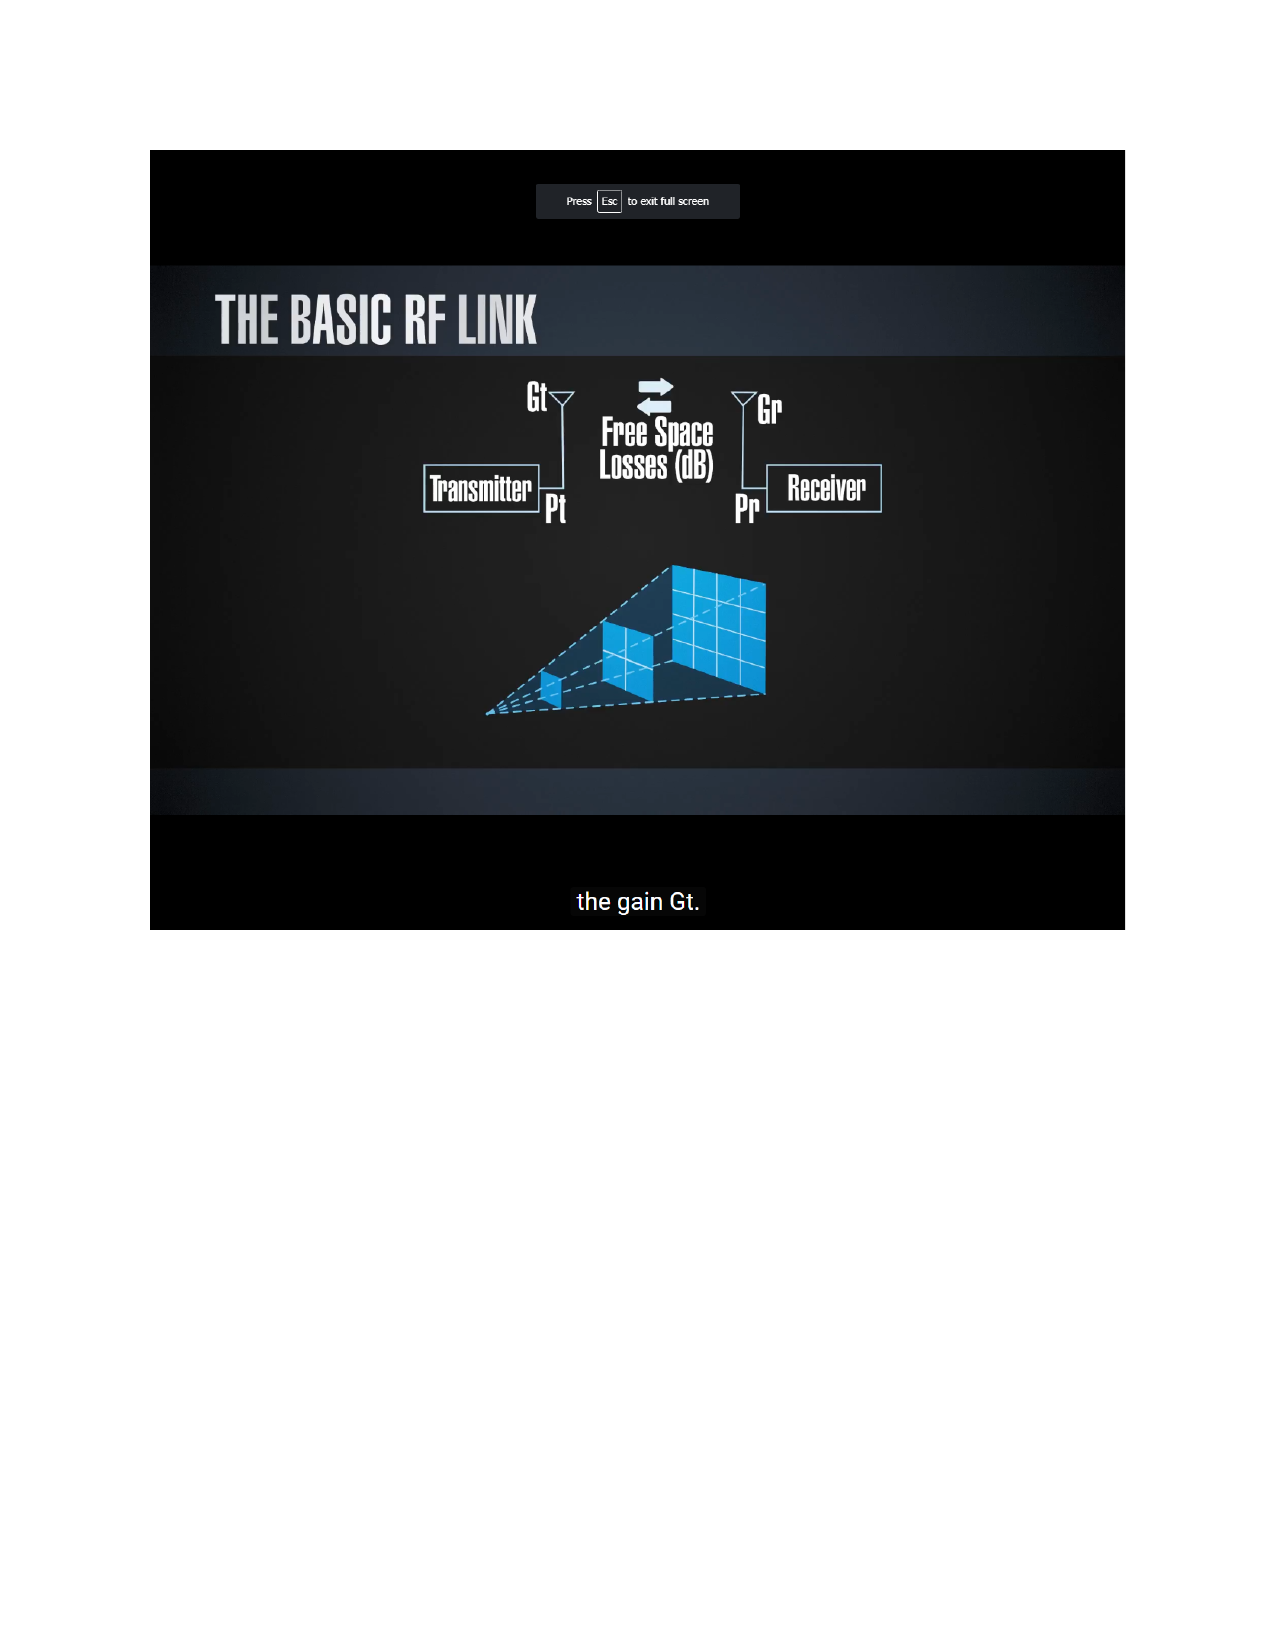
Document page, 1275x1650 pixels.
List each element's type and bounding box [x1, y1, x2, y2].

picture [150, 150, 1125, 930]
